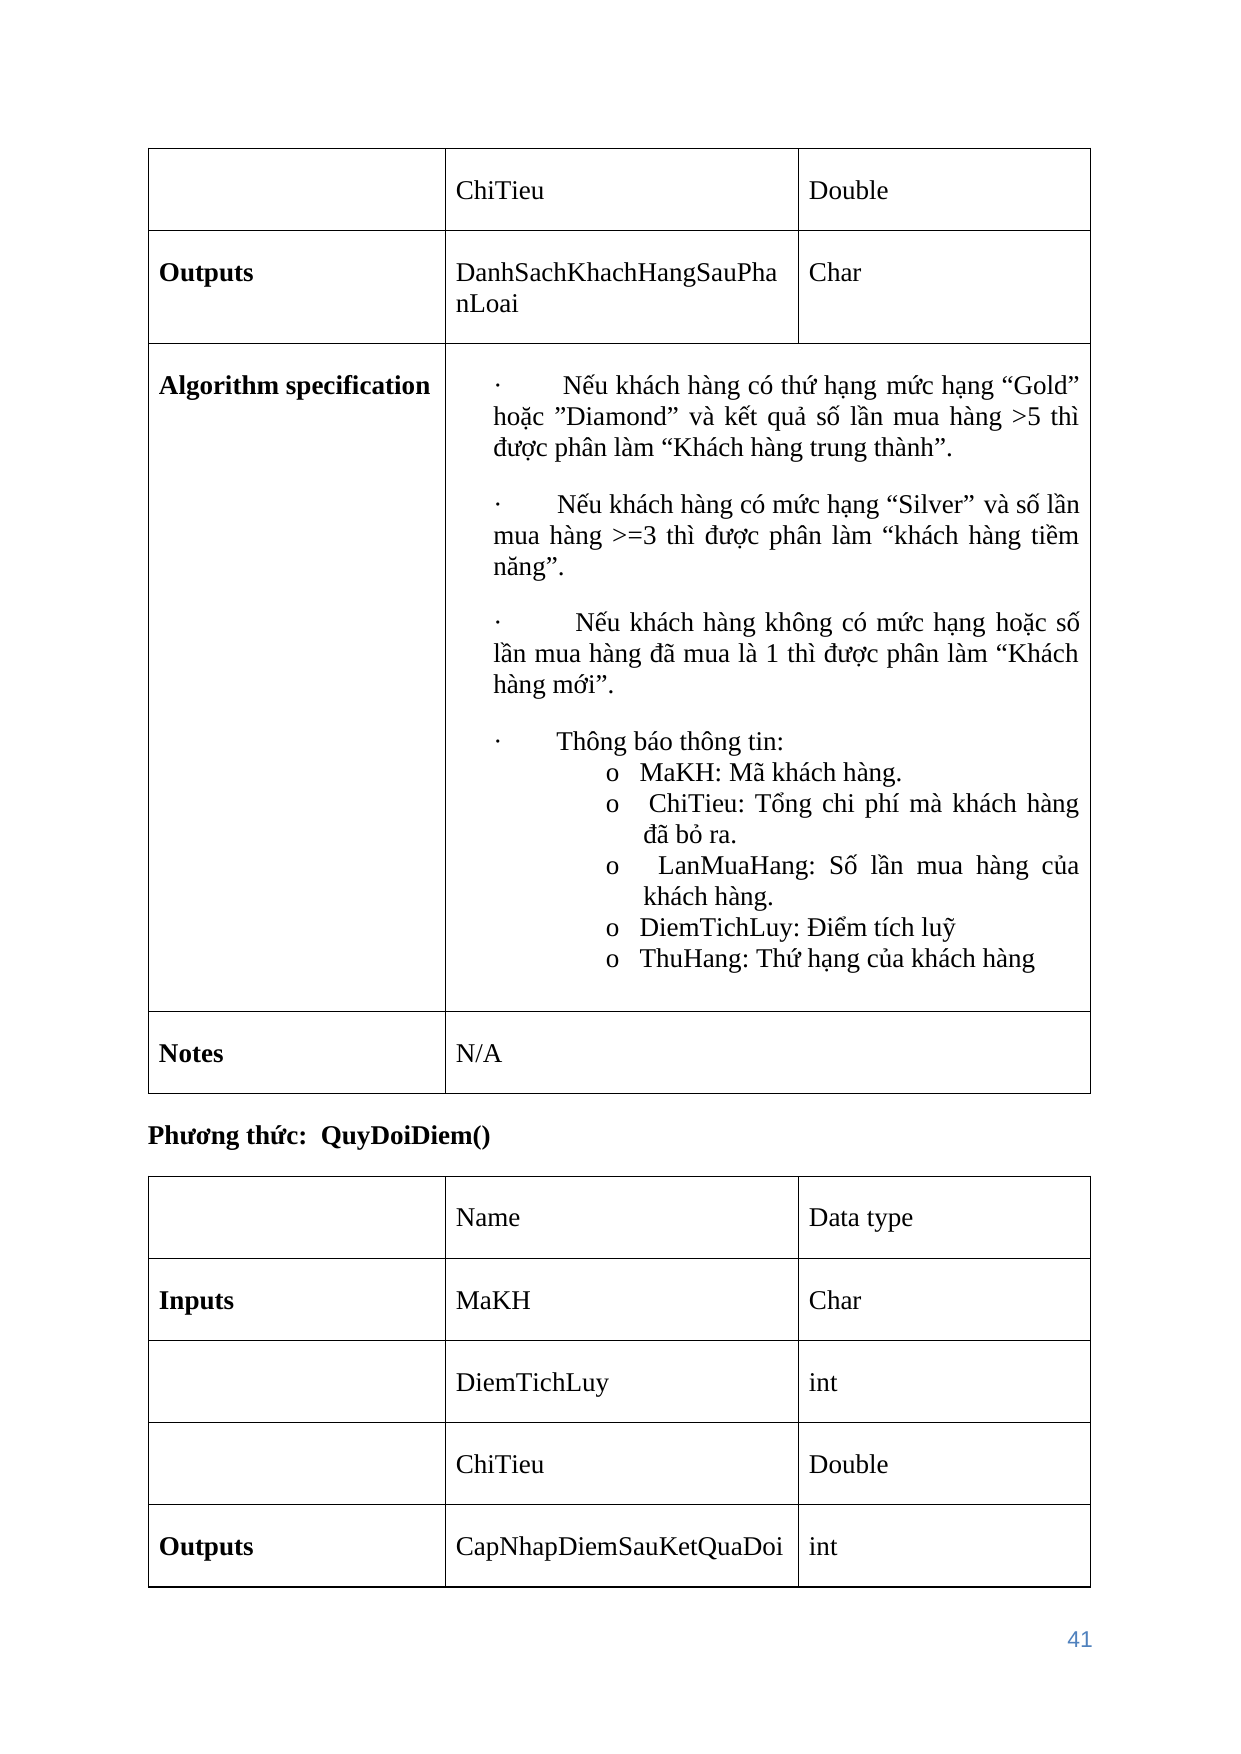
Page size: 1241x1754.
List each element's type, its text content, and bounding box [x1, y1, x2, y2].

table_cell ChiTieu [446, 149, 798, 230]
table_cell DanhSachKhachHangSauPhanLoai [446, 231, 798, 343]
table_cell Char [799, 1259, 1090, 1340]
table_cell [149, 149, 445, 230]
table_cell · Nếu khách hàng có thứ hạng mức hạng “Gold” hoặc ”Diamond” và kết quả số lần mua hàng >5 thì được phân làm “Khách hàng trung thành”. · Nếu khách hàng có mức hạng “Silver” và số lần mua hàng >=3 thì được phân làm “khách hàng tiềm năng”. · Nếu khách hàng không có mức hạng hoặc số lần mua hàng đã mua là 1 thì được phân làm “Khách hàng mới”. · Thông báo thông tin: o MaKH: Mã khách hàng. o ChiTieu: Tổng chi phí mà khách hàng đã bỏ ra. o LanMuaHang: Số lần mua hàng của khách hàng. o DiemTichLuy: Điểm tích luỹ o ThuHang: Thứ hạng của khách hàng [446, 344, 1090, 1011]
table_cell int [799, 1505, 1090, 1586]
table_cell Notes [149, 1012, 445, 1093]
table_cell [149, 1423, 445, 1504]
table_cell MaKH [446, 1259, 798, 1340]
table_cell int [799, 1341, 1090, 1422]
table_cell Outputs [149, 1505, 445, 1586]
table_cell Double [799, 149, 1090, 230]
table_cell Algorithm specification [149, 344, 445, 1011]
table_cell ChiTieu [446, 1423, 798, 1504]
table_cell CapNhapDiemSauKetQuaDoi [446, 1505, 798, 1586]
table_cell Double [799, 1423, 1090, 1504]
table_header Name [446, 1177, 798, 1258]
text Phương thức: QuyDoiDiem() [148, 1119, 1092, 1151]
table_cell Outputs [149, 231, 445, 343]
table_cell N/A [446, 1012, 1090, 1093]
table_header [149, 1177, 445, 1258]
table_cell Char [799, 231, 1090, 343]
table_cell Inputs [149, 1259, 445, 1340]
table_header Data type [799, 1177, 1090, 1258]
table_cell [149, 1341, 445, 1422]
table_cell DiemTichLuy [446, 1341, 798, 1422]
